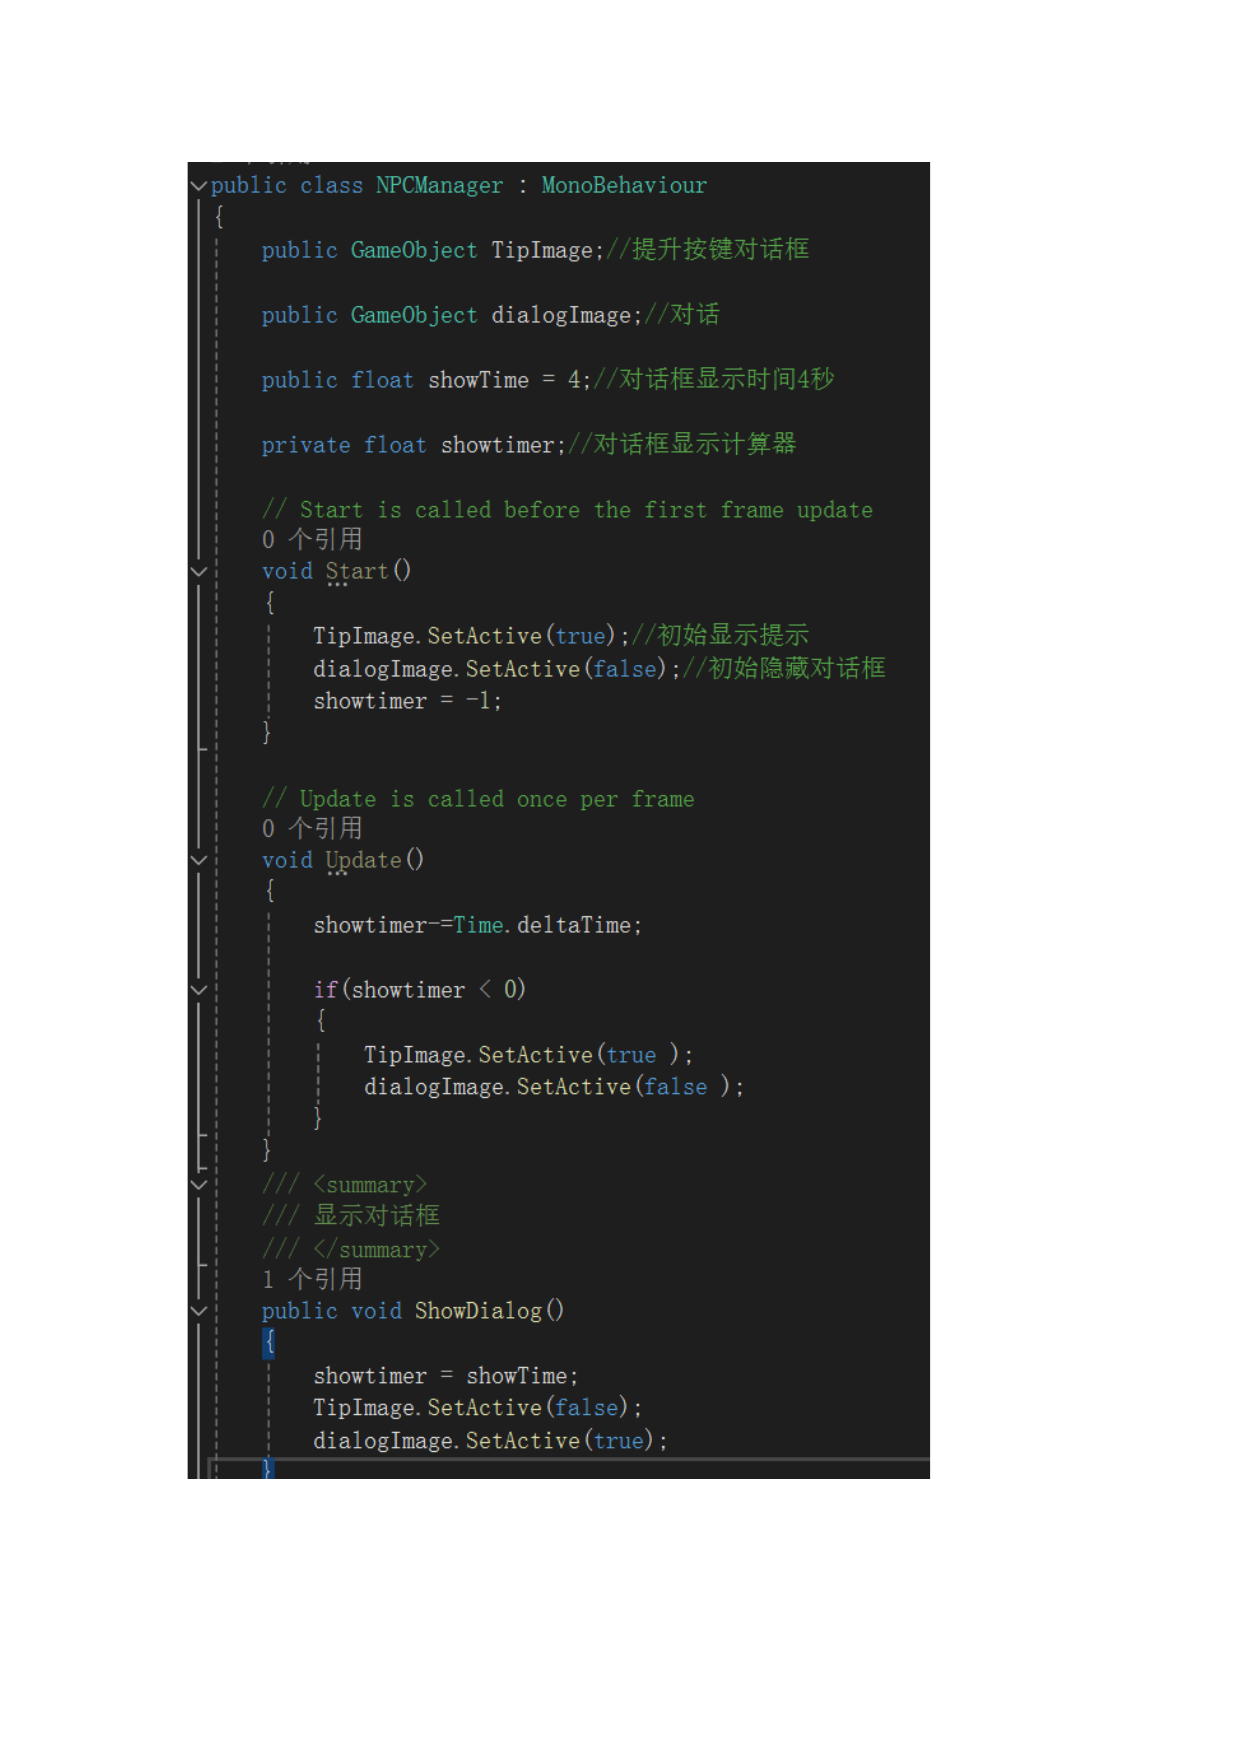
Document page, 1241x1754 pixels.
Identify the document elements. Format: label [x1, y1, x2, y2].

picture [187, 162, 931, 1479]
